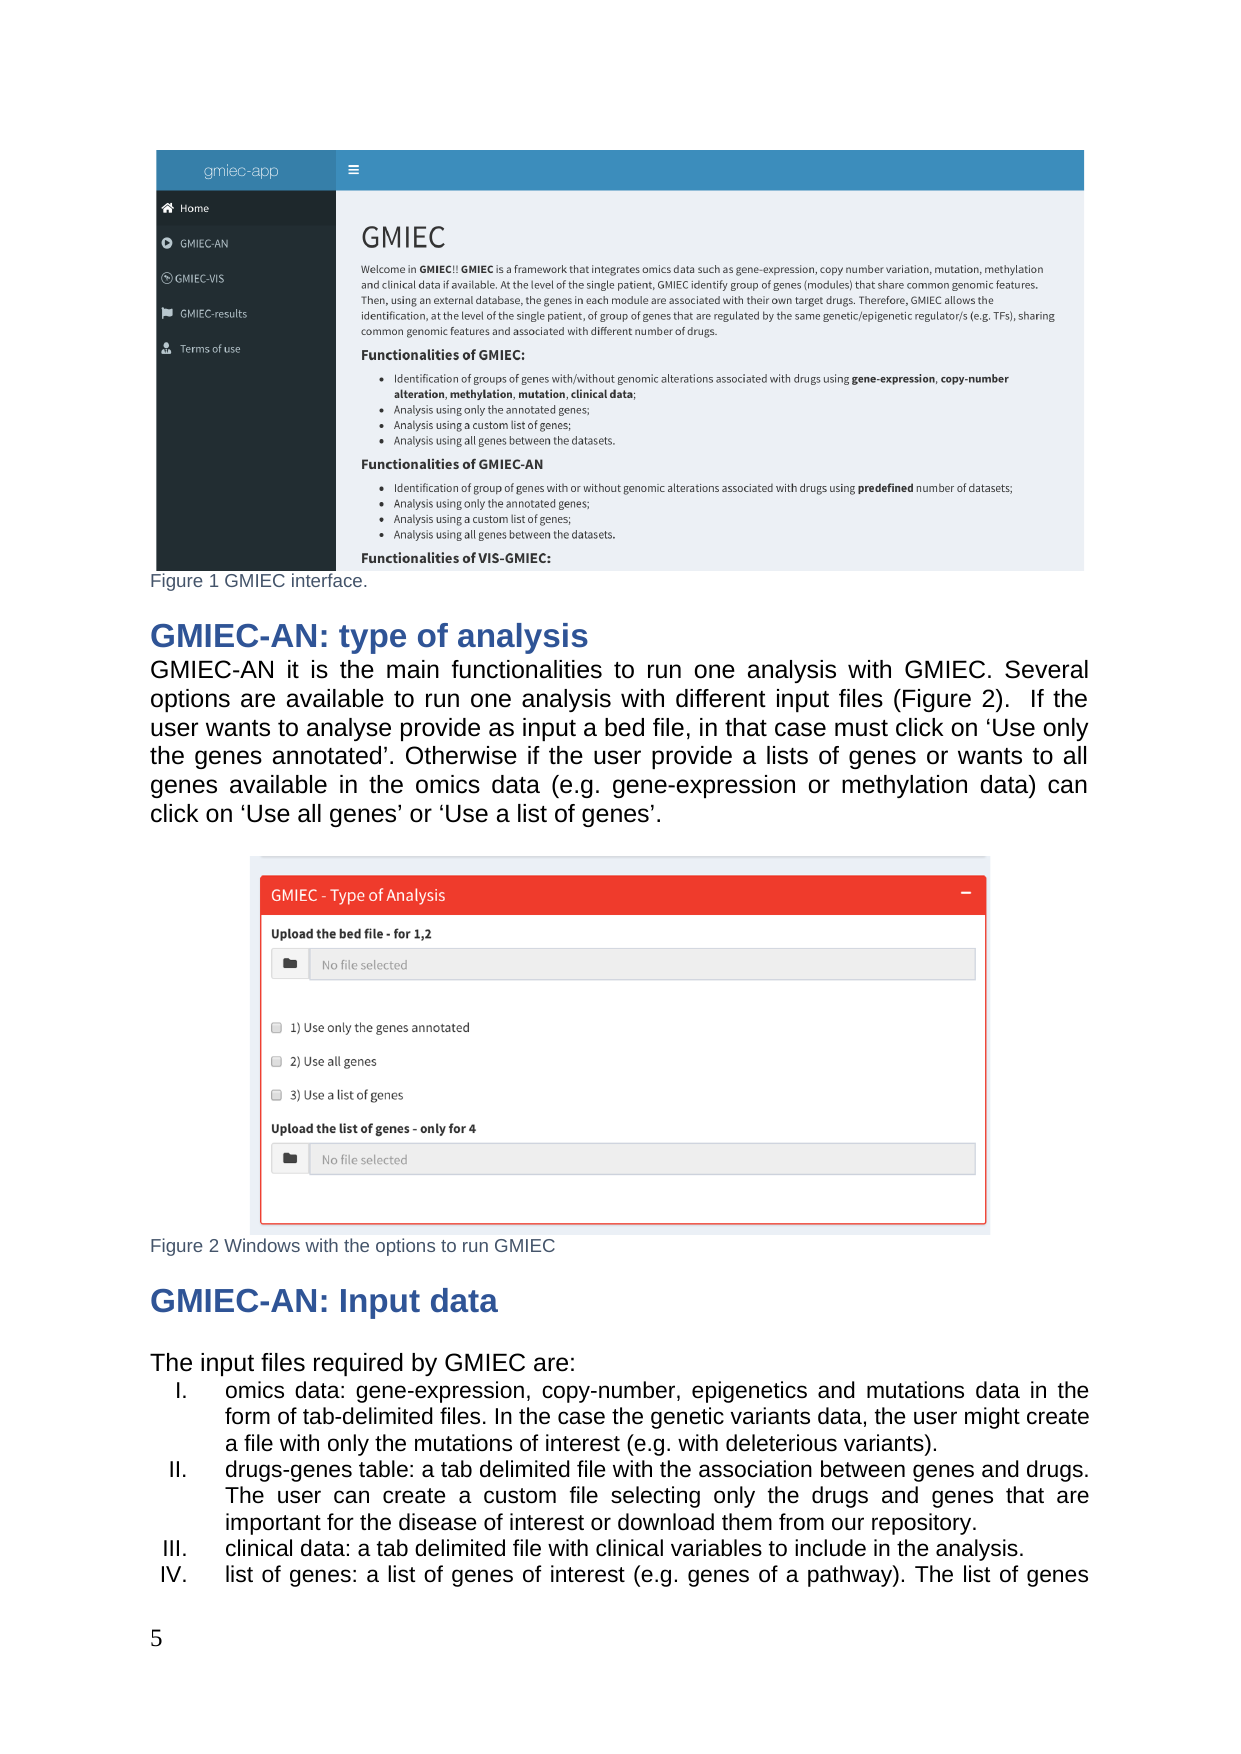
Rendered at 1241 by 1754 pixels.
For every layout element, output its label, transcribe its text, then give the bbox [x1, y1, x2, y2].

text The input files required by GMIEC are: [150, 1348, 1090, 1377]
list omics data: gene-expression, copy-number, epigenetics and mutations data in the form of tab-delimited files. In the case the genetic variants data, the user might create a file with only the mutations of interest (e.g. with deleterious variants). [187, 1377, 1090, 1456]
subtitle GMIEC-AN: Input data [150, 1281, 1090, 1319]
text Figure 1 GMIEC interface. [150, 570, 1090, 592]
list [187, 1561, 1090, 1588]
picture [156, 150, 1085, 571]
list clinical data: a tab delimited file with clinical variables to include in the analysis. [187, 1535, 1090, 1561]
text Figure 2 Windows with the options to run GMIEC [150, 1234, 1090, 1256]
picture [249, 856, 991, 1235]
list drugs-genes table: a tab delimited file with the association between genes and drugs. The user can create a custom file selecting only the drugs and genes that are important for the disease of interest or download them from our repository. [187, 1456, 1090, 1535]
subtitle GMIEC-AN: type of analysis [150, 617, 1090, 655]
text GMIEC-AN it is the main functionalities to run one analysis with GMIEC. Several options are available to run one analysis with different input files (Figure 2). If the user wants to analyse provide as input a bed file, in that case must click on ‘Use only the genes annotated’. Otherwise if the user provide a lists of genes or wants to all genes available in the omics data (e.g. gene-expression or methylation data) can click on ‘Use all genes’ or ‘Use a list of genes’. [150, 655, 1090, 827]
